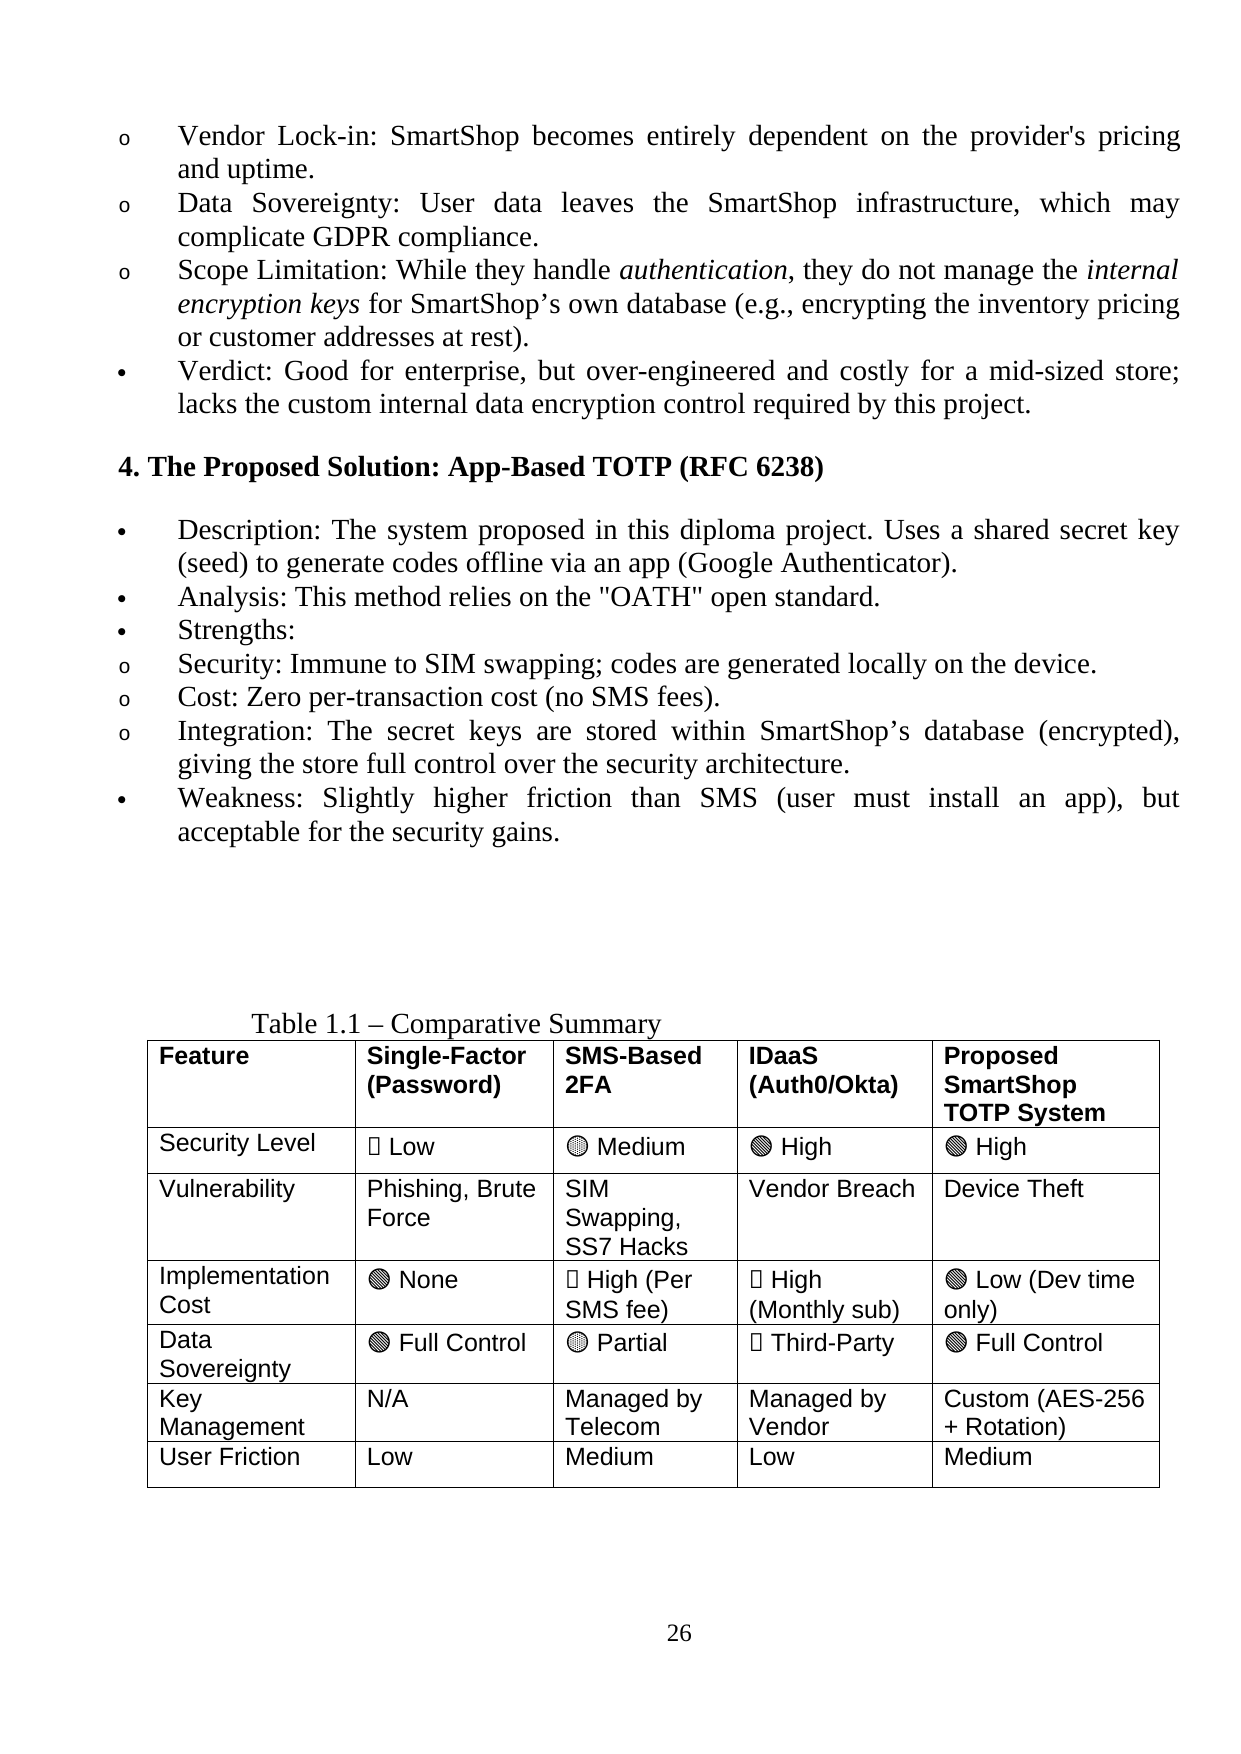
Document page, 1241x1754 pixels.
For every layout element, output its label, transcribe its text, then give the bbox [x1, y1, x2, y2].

table_cell N/A [356, 1384, 553, 1441]
table_cell User Friction [148, 1442, 355, 1487]
table_cell 🟢 Full Control [356, 1325, 553, 1383]
table_cell Medium [554, 1442, 737, 1487]
table_cell 🟡 Partial [554, 1325, 737, 1383]
table_header Single-Factor (Password) [356, 1041, 553, 1127]
list Analysis: This method relies on the "OATH" open standard. [118, 579, 1181, 612]
table_header Feature [148, 1041, 355, 1127]
table_cell Vendor Breach [738, 1174, 932, 1260]
table_cell Implementation Cost [148, 1261, 355, 1324]
table_cell 🔴 High (Monthly sub) [738, 1261, 932, 1324]
list Scope Limitation: While they handle authentication, they do not manage the internal encryption keys for SmartShop’s own database (e.g., encrypting the inventory pricing or customer addresses at rest). [118, 252, 1181, 353]
table_header Proposed SmartShop TOTP System [933, 1041, 1159, 1127]
text Table 1.1 – Comparative Summary [177, 1006, 1181, 1040]
table_cell 🟢 None [356, 1261, 553, 1324]
table_cell 🟢 High [933, 1128, 1159, 1173]
table_cell Data Sovereignty [148, 1325, 355, 1383]
list Strengths: [118, 612, 1181, 646]
list Cost: Zero per-transaction cost (no SMS fees). [118, 679, 1181, 713]
table_cell 🟡 Medium [554, 1128, 737, 1173]
list Description: The system proposed in this diploma project. Uses a shared secret key (seed) to generate codes offline via an app (Google Authenticator). [118, 512, 1181, 579]
table_cell Key Management [148, 1384, 355, 1441]
table_cell Medium [933, 1442, 1159, 1487]
table_cell Low [738, 1442, 932, 1487]
table_header SMS-Based 2FA [554, 1041, 737, 1127]
table_cell Security Level [148, 1128, 355, 1173]
table_cell Managed by Telecom [554, 1384, 737, 1441]
table_cell Device Theft [933, 1174, 1159, 1260]
table_cell Low [356, 1442, 553, 1487]
table_cell 🟢 High [738, 1128, 932, 1173]
table_cell 🔴 Third-Party [738, 1325, 932, 1383]
table_cell 🔴 High (Per SMS fee) [554, 1261, 737, 1324]
list Weakness: Slightly higher friction than SMS (user must install an app), but acceptable for the security gains. [118, 780, 1181, 847]
table_cell SIM Swapping, SS7 Hacks [554, 1174, 737, 1260]
table_cell Vulnerability [148, 1174, 355, 1260]
table_cell Custom (AES-256 + Rotation) [933, 1384, 1159, 1441]
table_cell 🟢 Low (Dev time only) [933, 1261, 1159, 1324]
table_cell Phishing, Brute Force [356, 1174, 553, 1260]
list Data Sovereignty: User data leaves the SmartShop infrastructure, which may complicate GDPR compliance. [118, 185, 1181, 252]
table_header IDaaS (Auth0/Okta) [738, 1041, 932, 1127]
table_cell 🔴 Low [356, 1128, 553, 1173]
list Verdict: Good for enterprise, but over-engineered and costly for a mid-sized store; lacks the custom internal data encryption control required by this project. [118, 353, 1181, 420]
subtitle 4. The Proposed Solution: App-Based TOTP (RFC 6238) [118, 449, 1181, 483]
list Vendor Lock-in: SmartShop becomes entirely dependent on the provider's pricing and uptime. [118, 118, 1181, 185]
table_cell Managed by Vendor [738, 1384, 932, 1441]
list Integration: The secret keys are stored within SmartShop’s database (encrypted), giving the store full control over the security architecture. [118, 713, 1181, 780]
table_cell 🟢 Full Control [933, 1325, 1159, 1383]
list Security: Immune to SIM swapping; codes are generated locally on the device. [118, 646, 1181, 679]
